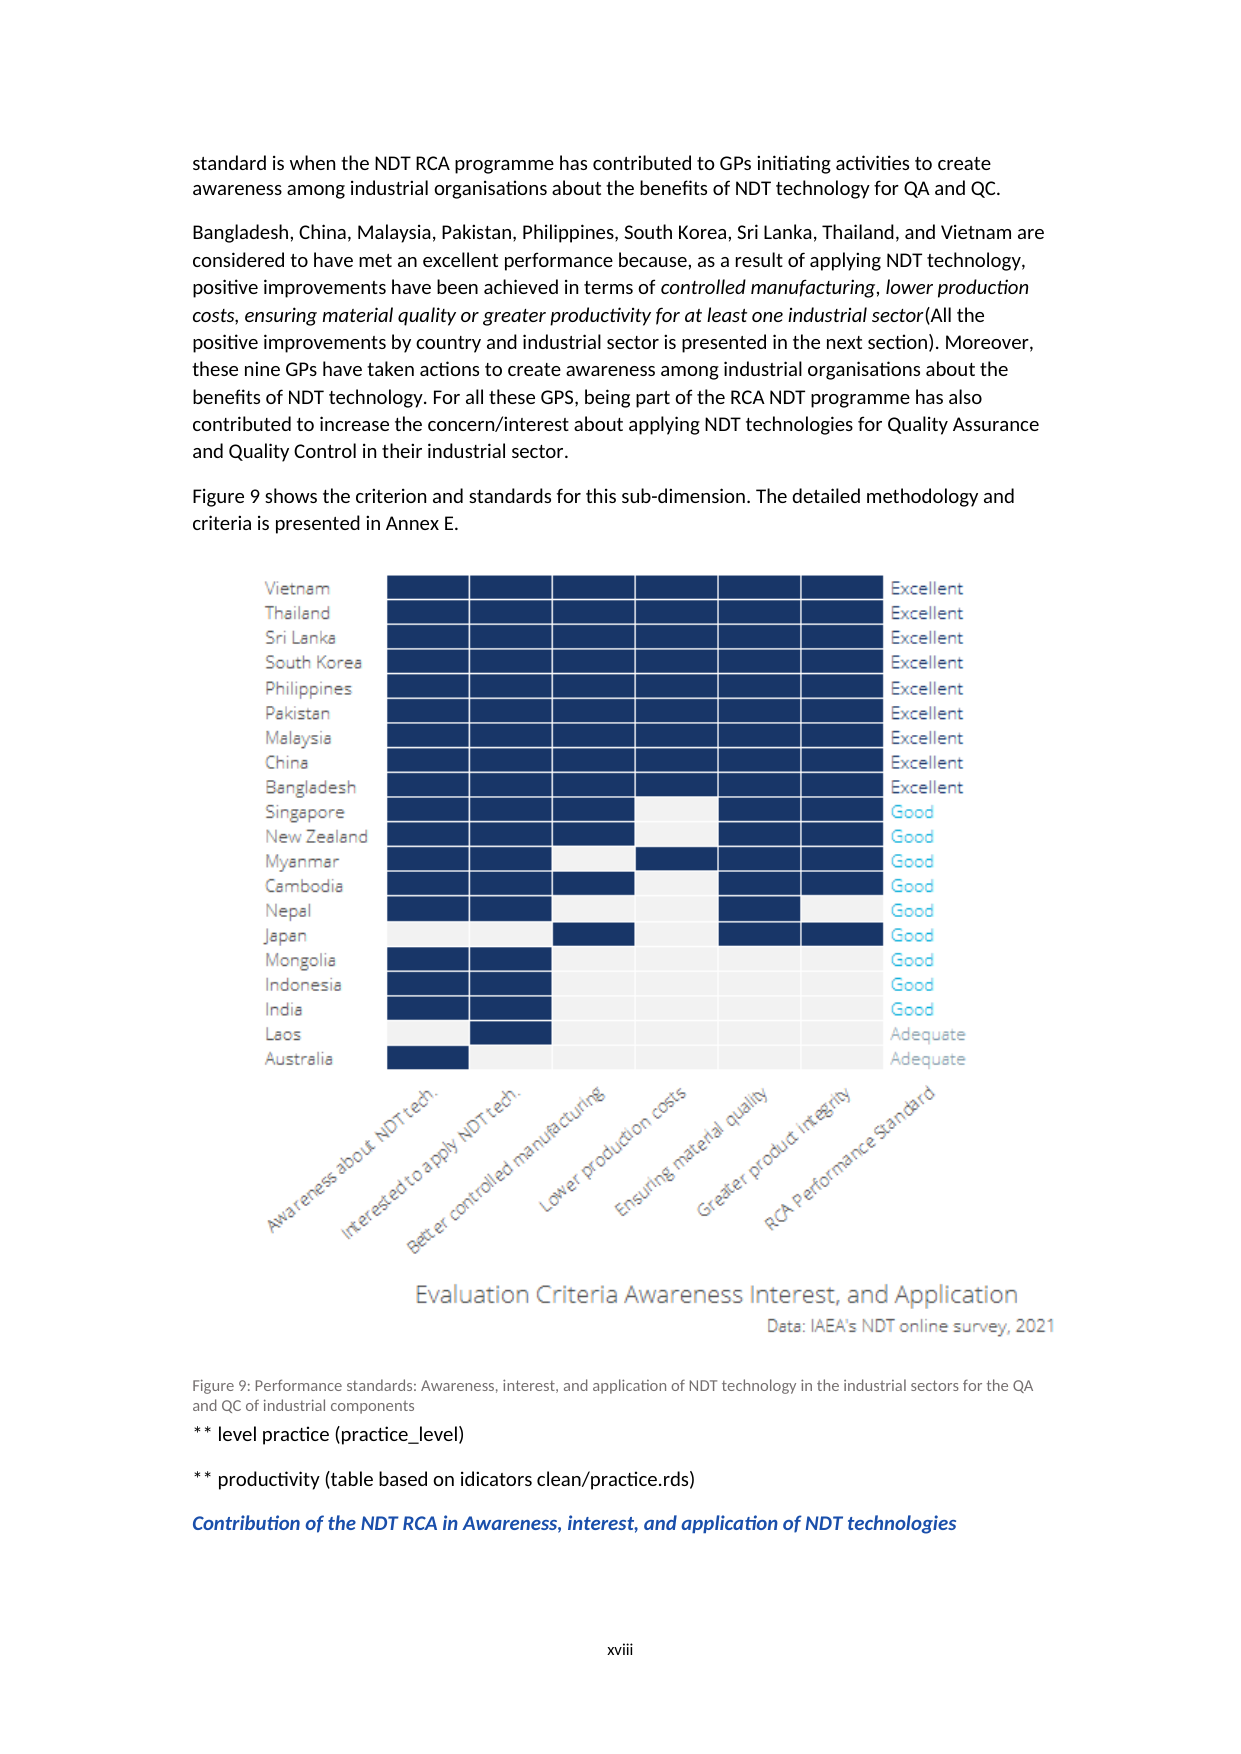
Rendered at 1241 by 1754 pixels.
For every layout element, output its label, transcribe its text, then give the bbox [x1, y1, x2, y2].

subtitle Contribution of the NDT RCA in Awareness, interest, and application of NDT technologies [192, 1510, 1048, 1535]
text Figure 9: Performance standards: Awareness, interest, and application of NDT technology in the industrial sectors for the QA and QC of industrial components [192, 1375, 1048, 1415]
text ** level practice (practice_level) [192, 1422, 1048, 1447]
text ** productivity (table based on idicators clean/practice.rds) [192, 1466, 1048, 1491]
text Bangladesh, China, Malaysia, Pakistan, Philippines, South Korea, Sri Lanka, Thailand, and Vietnam are considered to have met an excellent performance because, as a result of applying NDT technology, positive improvements have been achieved in terms of controlled manufacturing, lower production costs, ensuring material quality or greater productivity for at least one industrial sector(All the positive improvements by country and industrial sector is presented in the next section). Moreover, these nine GPs have taken actions to create awareness among industrial organisations about the benefits of NDT technology. For all these GPS, being part of the RCA NDT programme has also contributed to increase the concern/interest about applying NDT technologies for Quality Assurance and Quality Control in their industrial sector. [192, 219, 1048, 464]
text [192, 150, 1048, 201]
text Figure 9 shows the criterion and standards for this sub-dimension. The detailed methodology and criteria is presented in Annex E. [192, 483, 1048, 536]
picture [210, 554, 1068, 1354]
